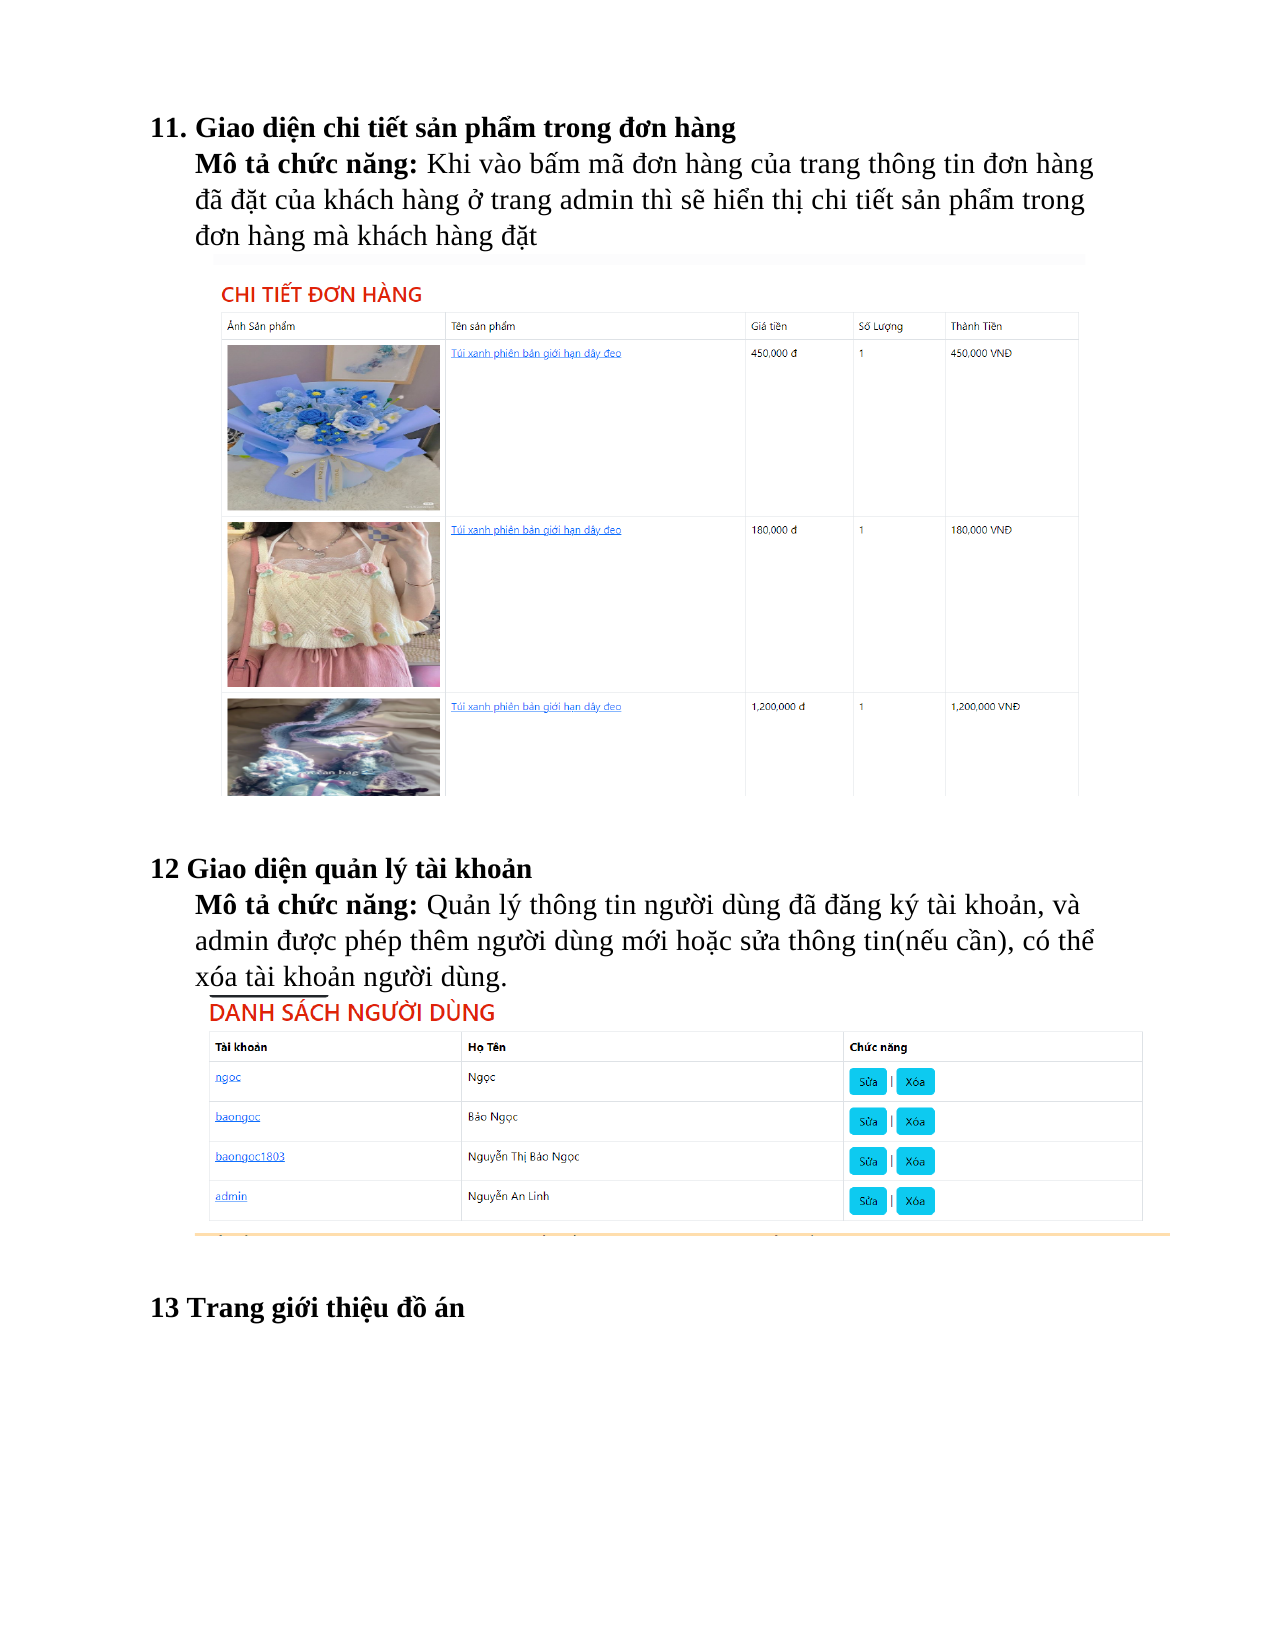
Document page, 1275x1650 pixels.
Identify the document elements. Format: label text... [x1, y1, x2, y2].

subtitle 13 Trang giới thiệu đồ án [150, 1290, 1125, 1324]
list 11. Giao diện chi tiết sản phẩm trong đơn hàng [150, 110, 1125, 143]
list Mô tả chức năng: Quản lý thông tin người dùng đã đăng ký tài khoản, và admin được phép thêm người dùng mới hoặc sửa thông tin(nếu cần), có thể xóa tài khoản người dùng. [195, 887, 1125, 993]
picture [194, 254, 1086, 796]
subtitle 12 Giao diện quản lý tài khoản [150, 851, 1125, 884]
picture [194, 995, 1170, 1236]
list Mô tả chức năng: Khi vào bấm mã đơn hàng của trang thông tin đơn hàng đã đặt của khách hàng ở trang admin thì sẽ hiển thị chi tiết sản phẩm trong đơn hàng mà khách hàng đặt [195, 146, 1125, 252]
